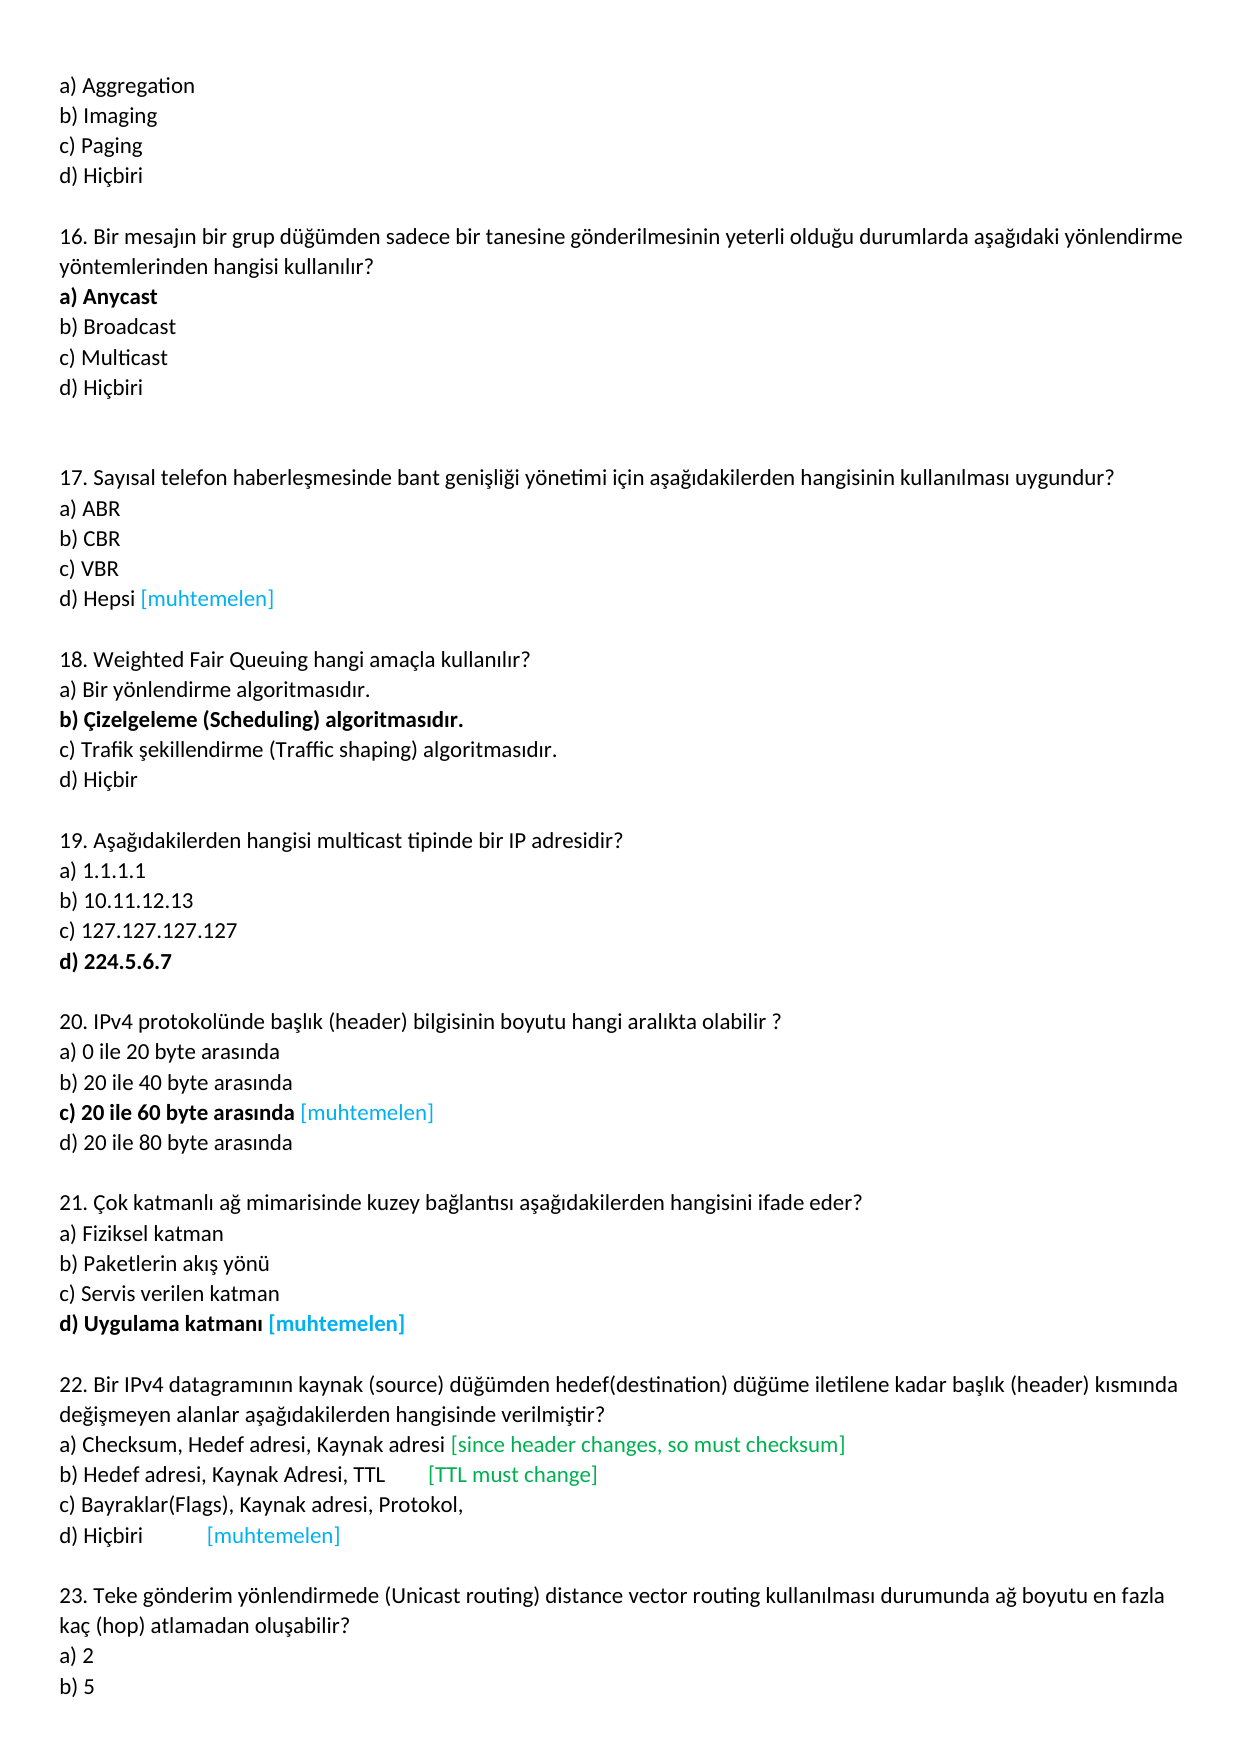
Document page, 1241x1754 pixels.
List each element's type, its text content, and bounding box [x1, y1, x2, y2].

text b) Paketlerin akış yönü [59, 1249, 1193, 1277]
text b) Çizelgeleme (Scheduling) algoritmasıdır. [59, 705, 1193, 733]
text a) Fiziksel katman [59, 1219, 1193, 1247]
text c) Bayraklar(Flags), Kaynak adresi, Protokol, [59, 1491, 1193, 1519]
text a) Checksum, Hedef adresi, Kaynak adresi [since header changes, so must checksum] [59, 1430, 1193, 1458]
text a) 2 [59, 1642, 1193, 1670]
text d) Hiçbiri [59, 373, 1193, 401]
text 20. IPv4 protokolünde başlık (header) bilgisinin boyutu hangi aralıkta olabilir ? [59, 1007, 1193, 1035]
text d) Hiçbiri [59, 161, 1193, 189]
text d) Hiçbir [59, 766, 1193, 794]
text a) Anycast [59, 282, 1193, 310]
text c) Multicast [59, 343, 1193, 371]
text a) Bir yönlendirme algoritmasıdır. [59, 675, 1193, 703]
text a) ABR [59, 494, 1193, 522]
text b) Imaging [59, 101, 1193, 129]
text 16. Bir mesajın bir grup düğümden sadece bir tanesine gönderilmesinin yeterli olduğu durumlarda aşağıdaki yönlendirme yöntemlerinden hangisi kullanılır? [59, 222, 1193, 280]
text d) Uygulama katmanı [muhtemelen] [59, 1309, 1193, 1337]
text d) 224.5.6.7 [59, 947, 1193, 975]
text a) Aggregation [59, 71, 1193, 99]
text d) Hiçbiri [muhtemelen] [59, 1521, 1193, 1549]
text 17. Sayısal telefon haberleşmesinde bant genişliği yönetimi için aşağıdakilerden hangisinin kullanılması uygundur? [59, 463, 1193, 492]
text 22. Bir IPv4 datagramının kaynak (source) düğümden hedef(destination) düğüme iletilene kadar başlık (header) kısmında değişmeyen alanlar aşağıdakilerden hangisinde verilmiştir? [59, 1370, 1193, 1428]
text b) Hedef adresi, Kaynak Adresi, TTL [TTL must change] [59, 1460, 1193, 1488]
text b) CBR [59, 524, 1193, 552]
text d) 20 ile 80 byte arasında [59, 1128, 1193, 1156]
text d) Hepsi [muhtemelen] [59, 584, 1193, 612]
text 19. Aşağıdakilerden hangisi multicast tipinde bir IP adresidir? [59, 826, 1193, 854]
text a) 1.1.1.1 [59, 856, 1193, 884]
text b) Broadcast [59, 312, 1193, 341]
text c) 127.127.127.127 [59, 917, 1193, 945]
text c) Trafik şekillendirme (Traffic shaping) algoritmasıdır. [59, 735, 1193, 763]
text a) 0 ile 20 byte arasında [59, 1037, 1193, 1066]
text c) Servis verilen katman [59, 1279, 1193, 1307]
text c) VBR [59, 554, 1193, 582]
text b) 5 [59, 1672, 1193, 1700]
text c) 20 ile 60 byte arasında [muhtemelen] [59, 1098, 1193, 1126]
text 18. Weighted Fair Queuing hangi amaçla kullanılır? [59, 645, 1193, 673]
text b) 10.11.12.13 [59, 886, 1193, 914]
text 21. Çok katmanlı ağ mimarisinde kuzey bağlantısı aşağıdakilerden hangisini ifade eder? [59, 1188, 1193, 1217]
text b) 20 ile 40 byte arasında [59, 1068, 1193, 1096]
text 23. Teke gönderim yönlendirmede (Unicast routing) distance vector routing kullanılması durumunda ağ boyutu en fazla kaç (hop) atlamadan oluşabilir? [59, 1581, 1193, 1639]
text c) Paging [59, 131, 1193, 159]
